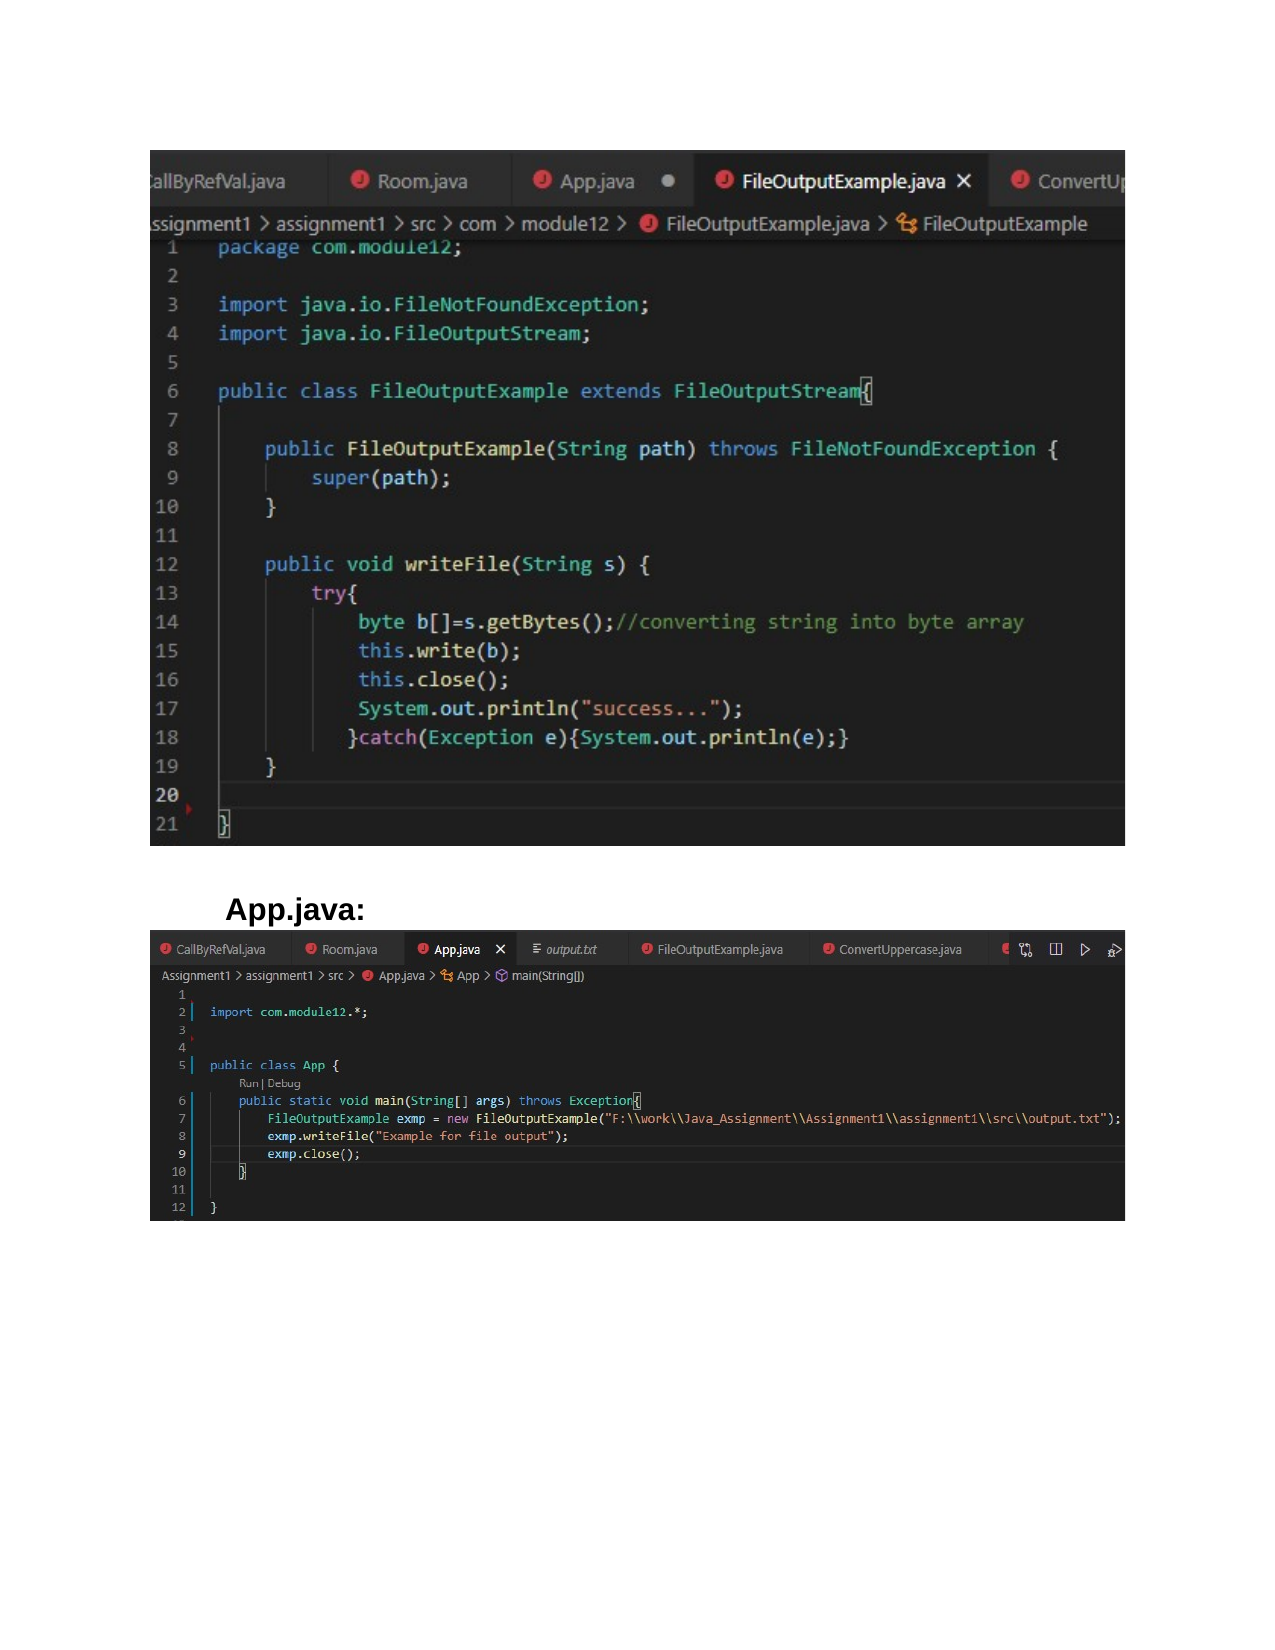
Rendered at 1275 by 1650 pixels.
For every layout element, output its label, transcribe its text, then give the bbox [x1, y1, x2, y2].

text App.java: [150, 891, 1125, 930]
picture [150, 150, 1125, 846]
picture [150, 930, 1125, 1221]
